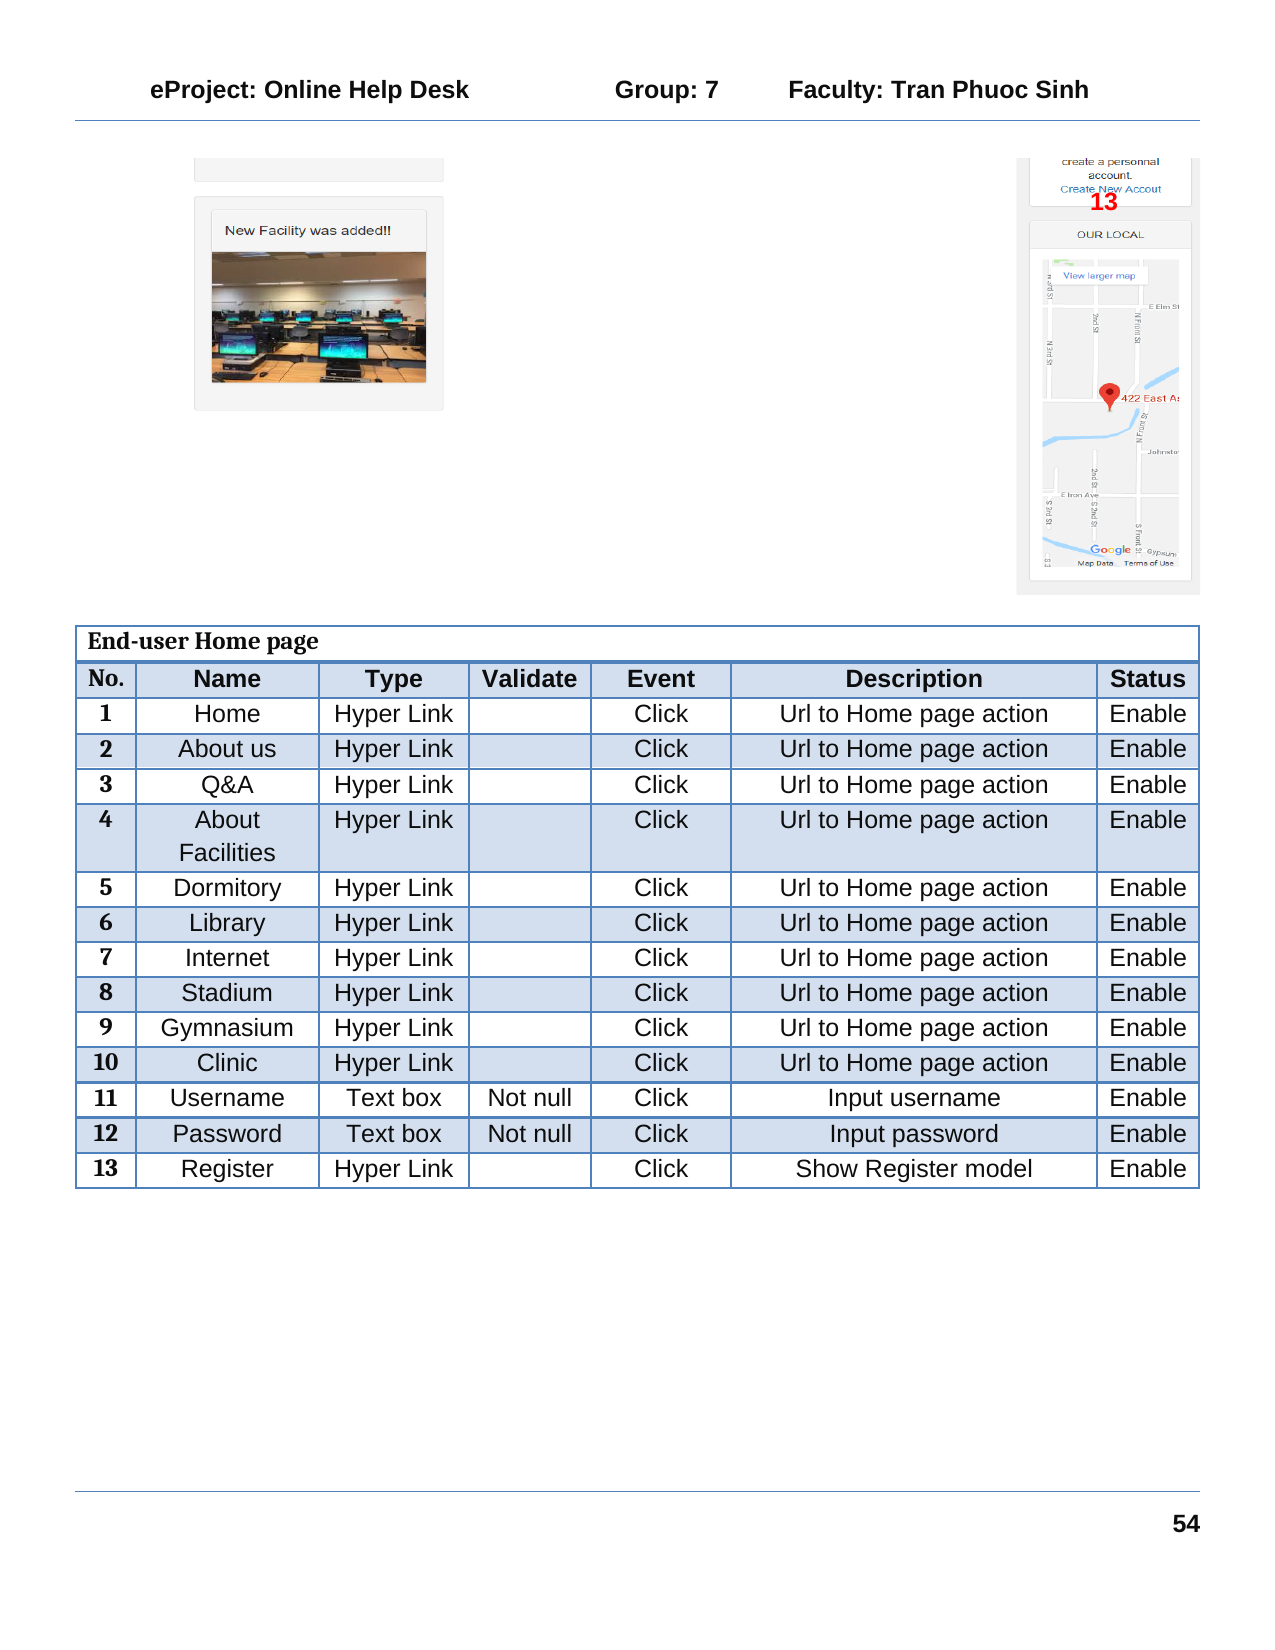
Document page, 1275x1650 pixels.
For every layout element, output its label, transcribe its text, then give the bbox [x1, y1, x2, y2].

table_cell Click [592, 805, 730, 871]
table_cell [470, 735, 590, 767]
table_cell Hyper Link [320, 908, 468, 941]
table_cell Enable [1098, 699, 1198, 732]
table_cell Url to Home page action [732, 943, 1096, 976]
table_cell Enable [1098, 943, 1198, 976]
table_cell 4 [77, 805, 135, 871]
table_cell Enable [1098, 978, 1198, 1011]
table_cell Description [732, 664, 1096, 697]
table_cell Status [1098, 664, 1198, 697]
table_cell Click [592, 770, 730, 803]
table_cell Type [320, 664, 468, 697]
table_cell Hyper Link [320, 1013, 468, 1046]
table_cell 10 [77, 1048, 135, 1081]
table_cell [470, 699, 590, 732]
table_cell Register [137, 1154, 318, 1187]
table_cell Click [592, 873, 730, 906]
table_cell [470, 873, 590, 906]
table_cell Hyper Link [320, 978, 468, 1011]
table_cell No. [77, 664, 135, 697]
table_cell Click [592, 1119, 730, 1152]
table_cell Click [592, 1084, 730, 1116]
table_cell Password [137, 1119, 318, 1152]
table_cell [470, 770, 590, 803]
table_cell Click [592, 1048, 730, 1081]
table_cell Url to Home page action [732, 873, 1096, 906]
table_header End-user Home page [77, 627, 1198, 659]
table_cell Name [137, 664, 318, 697]
table_cell [470, 1154, 590, 1187]
table_cell Text box [320, 1119, 468, 1152]
table_cell Q&A [137, 770, 318, 803]
table_cell [470, 805, 590, 871]
table_cell Enable [1098, 770, 1198, 803]
table_cell About Facilities [137, 805, 318, 871]
table_cell Click [592, 735, 730, 767]
table_cell Stadium [137, 978, 318, 1011]
table_cell Click [592, 1154, 730, 1187]
table_cell Validate [470, 664, 590, 697]
table_cell Url to Home page action [732, 699, 1096, 732]
table_cell Url to Home page action [732, 805, 1096, 871]
table_cell Hyper Link [320, 735, 468, 767]
table_cell [470, 1013, 590, 1046]
table_cell Hyper Link [320, 1154, 468, 1187]
table_cell Text box [320, 1084, 468, 1116]
table_cell Enable [1098, 1119, 1198, 1152]
table_cell Hyper Link [320, 943, 468, 976]
table_cell Hyper Link [320, 699, 468, 732]
table_cell Enable [1098, 805, 1198, 871]
table_cell Url to Home page action [732, 770, 1096, 803]
table_cell Event [592, 664, 730, 697]
table_cell [470, 1048, 590, 1081]
table_cell Enable [1098, 1084, 1198, 1116]
table_cell [470, 943, 590, 976]
table_cell Url to Home page action [732, 735, 1096, 767]
table_cell Click [592, 978, 730, 1011]
table_cell Clinic [137, 1048, 318, 1081]
table_cell Input password [732, 1119, 1096, 1152]
table_cell Not null [470, 1084, 590, 1116]
table_cell 3 [77, 770, 135, 803]
table_cell 5 [77, 873, 135, 906]
table_cell 1 [77, 699, 135, 732]
table_cell Not null [470, 1119, 590, 1152]
table_cell Url to Home page action [732, 1013, 1096, 1046]
table_cell Enable [1098, 1048, 1198, 1081]
table_cell Input username [732, 1084, 1096, 1116]
table_cell 8 [77, 978, 135, 1011]
table_cell Click [592, 699, 730, 732]
table_cell Click [592, 908, 730, 941]
picture [75, 158, 1200, 600]
table_cell 13 [77, 1154, 135, 1187]
table_cell Hyper Link [320, 1048, 468, 1081]
table_cell Dormitory [137, 873, 318, 906]
table_cell Username [137, 1084, 318, 1116]
table_cell Hyper Link [320, 770, 468, 803]
table_cell About us [137, 735, 318, 767]
table_cell Enable [1098, 908, 1198, 941]
table_cell Gymnasium [137, 1013, 318, 1046]
table_cell [470, 908, 590, 941]
table_cell Hyper Link [320, 805, 468, 871]
table_cell Click [592, 1013, 730, 1046]
table_cell Hyper Link [320, 873, 468, 906]
table_cell Url to Home page action [732, 908, 1096, 941]
table_cell Enable [1098, 1013, 1198, 1046]
table_cell 11 [77, 1084, 135, 1116]
table_cell 2 [77, 735, 135, 767]
table_cell Enable [1098, 873, 1198, 906]
table_cell Click [592, 943, 730, 976]
table_cell 12 [77, 1119, 135, 1152]
table_cell Enable [1098, 1154, 1198, 1187]
table_cell 7 [77, 943, 135, 976]
table_cell Show Register model [732, 1154, 1096, 1187]
table_cell Url to Home page action [732, 978, 1096, 1011]
table_cell Url to Home page action [732, 1048, 1096, 1081]
table_cell Enable [1098, 735, 1198, 767]
table_cell Internet [137, 943, 318, 976]
table_cell Home [137, 699, 318, 732]
table_cell 6 [77, 908, 135, 941]
table_cell 9 [77, 1013, 135, 1046]
table_cell Library [137, 908, 318, 941]
table_cell [470, 978, 590, 1011]
